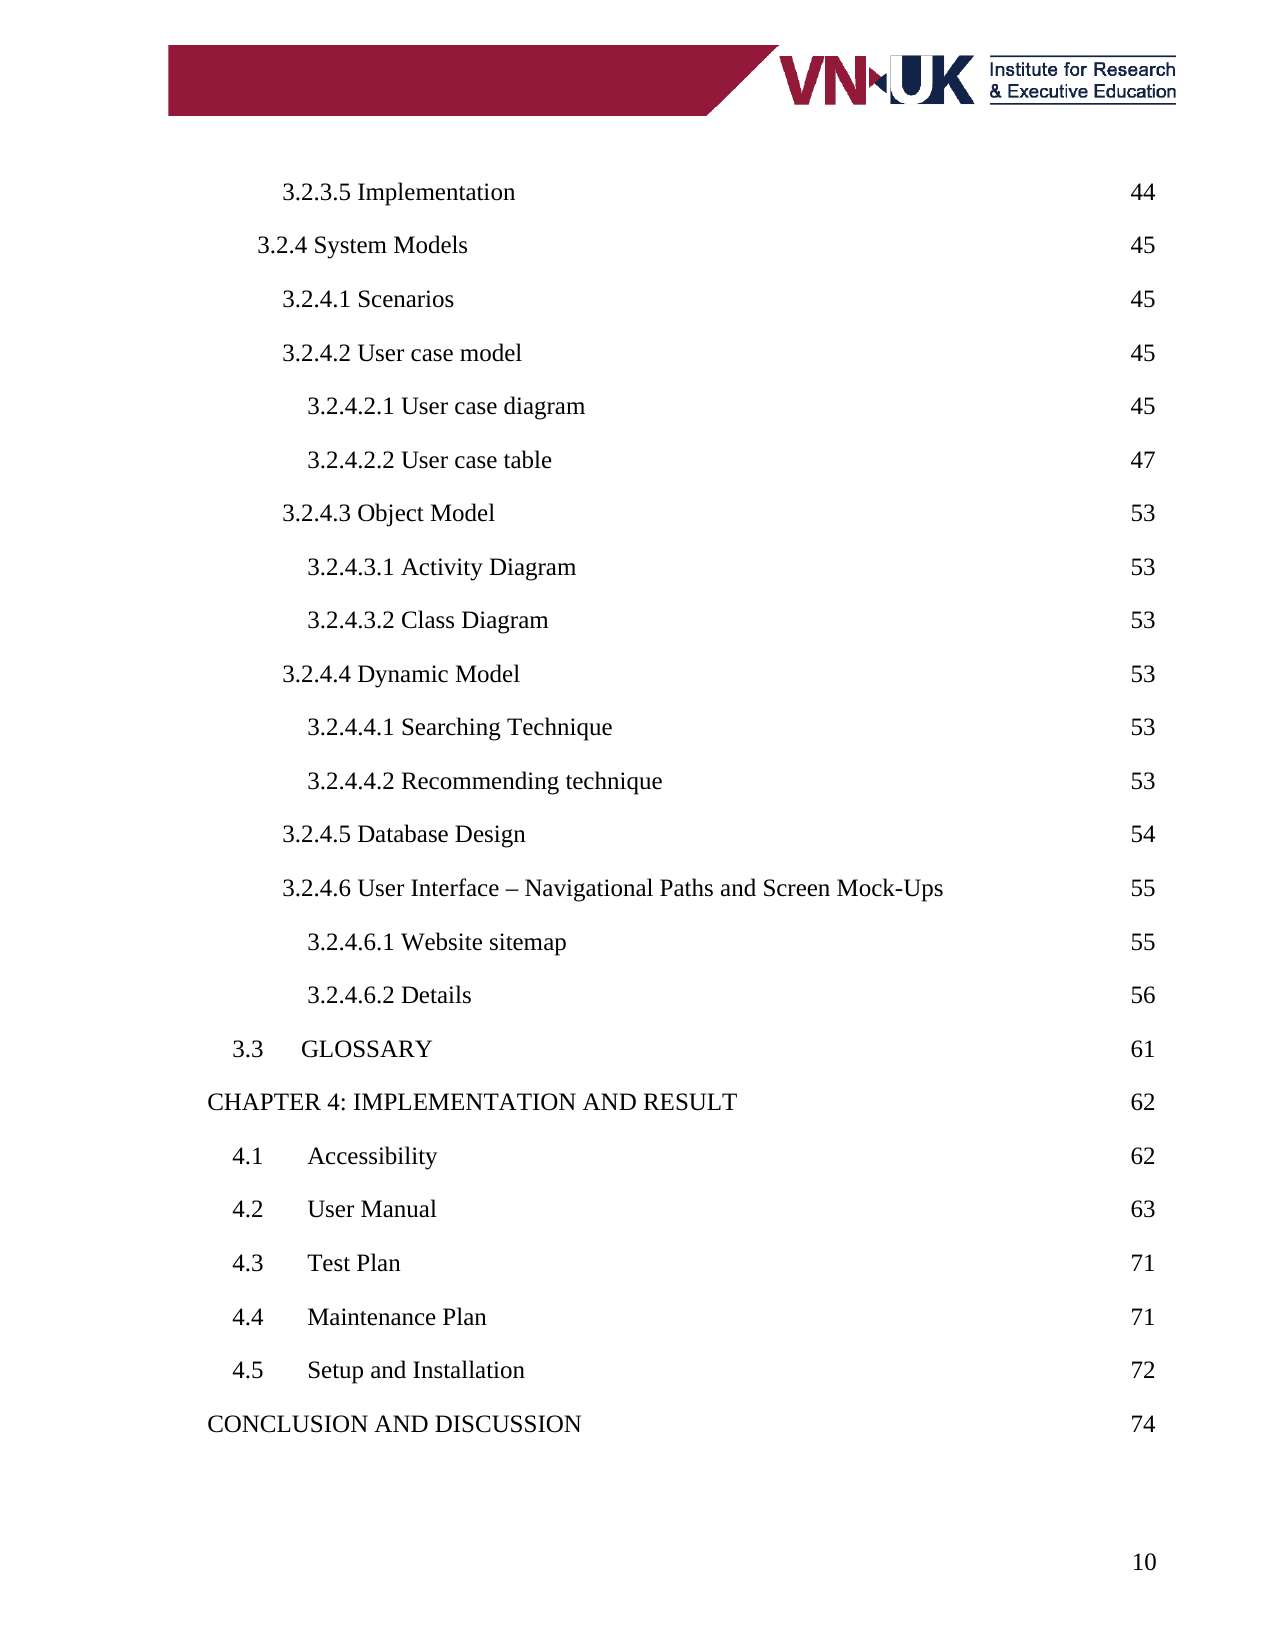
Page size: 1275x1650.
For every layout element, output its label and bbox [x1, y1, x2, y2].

picture [168, 45, 1176, 116]
